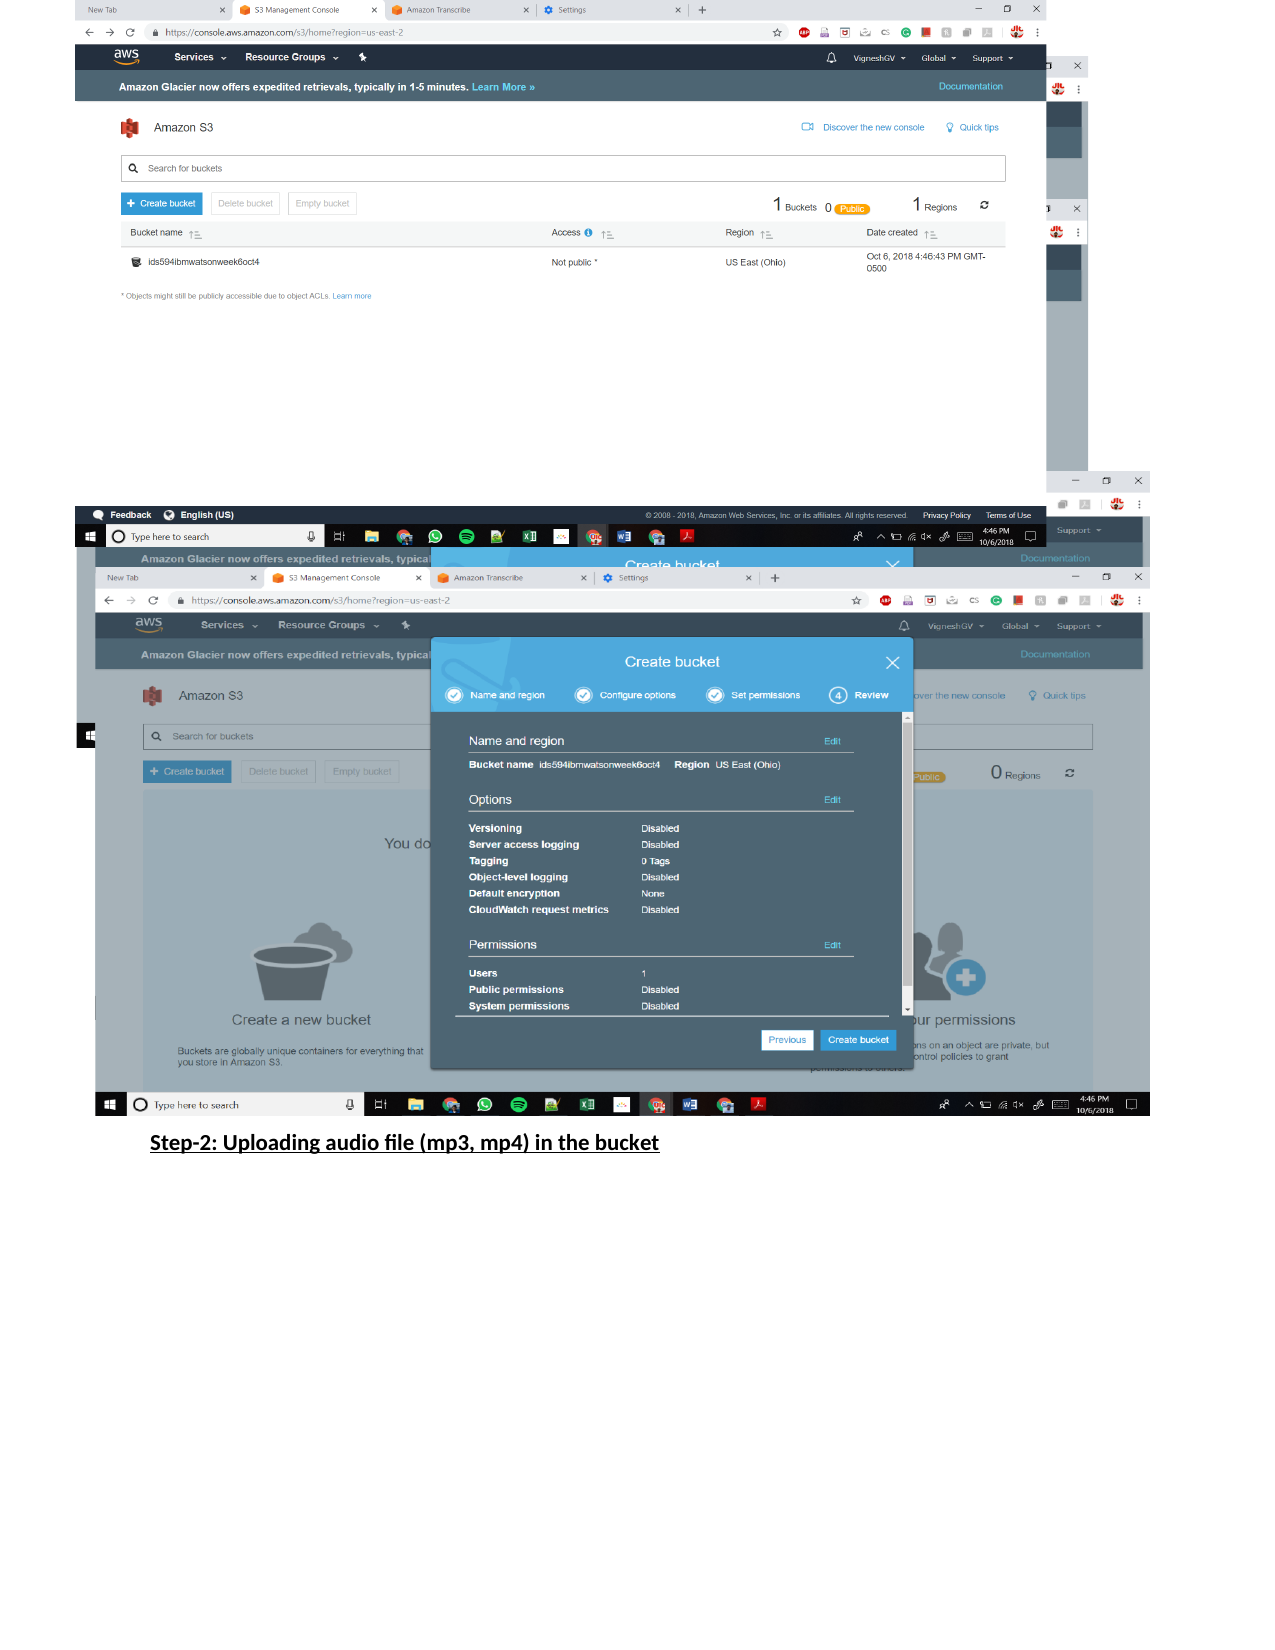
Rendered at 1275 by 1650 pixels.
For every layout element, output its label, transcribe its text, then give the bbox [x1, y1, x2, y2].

picture [75, 0, 1150, 1114]
list Step-2: Uploading audio file (mp3, mp4) in the bucket [66, 985, 1200, 1156]
